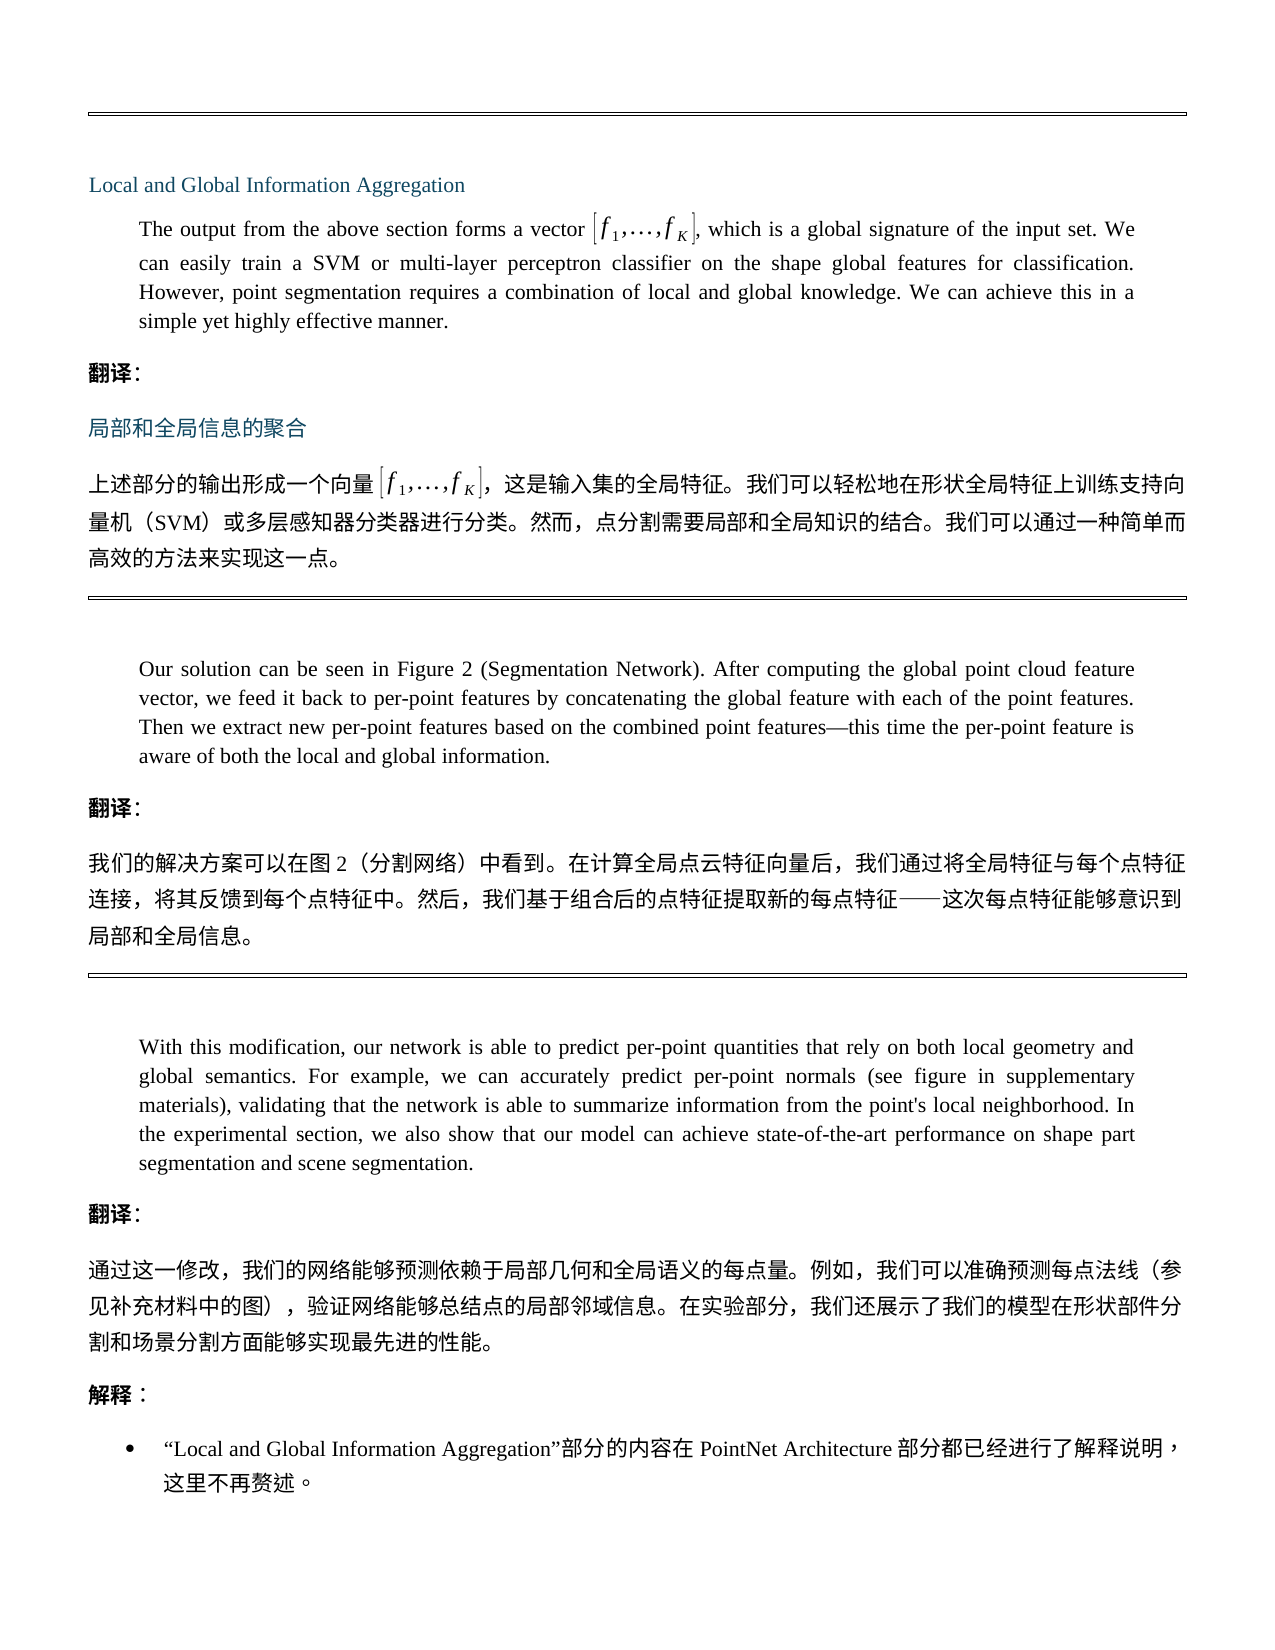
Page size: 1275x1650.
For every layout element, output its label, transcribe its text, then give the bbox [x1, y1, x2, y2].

text 解释： [89, 1380, 1186, 1410]
text 通过这一修改，我们的网络能够预测依赖于局部几何和全局语义的每点量。例如，我们可以准确预测每点法线（参见补充材料中的图），验证网络能够总结点的局部邻域信息。在实验部分，我们还展示了我们的模型在形状部件分割和场景分割方面能够实现最先进的性能。 [89, 1253, 1186, 1357]
text 上述部分的输出形成一个向量 ，这是输入集的全局特征。我们可以轻松地在形状全局特征上训练支持向量机（SVM）或多层感知器分类器进行分类。然而，点分割需要局部和全局知识的结合。我们可以通过一种简单而高效的方法来实现这一点。 [89, 466, 1186, 573]
subtitle 局部和全局信息的聚合 [89, 411, 1186, 442]
text With this modification, our network is able to predict per-point quantities that rely on both local geometry and global semantics. For example, we can accurately predict per-point normals (see figure in supplementary materials), validating that the network is able to summarize information from the point's local neighborhood. In the experimental section, we also show that our model can achieve state-of-the-art performance on shape part segmentation and scene segmentation. [139, 1034, 1136, 1175]
text Our solution can be seen in Figure 2 (Segmentation Network). After computing the global point cloud feature vector, we feed it back to per-point features by concatenating the global feature with each of the point features. Then we extract new per-point features based on the combined point features—this time the per-point feature is aware of both the local and global information. [139, 656, 1136, 768]
text 翻译： [89, 356, 1186, 387]
text 翻译： [89, 791, 1186, 823]
text 我们的解决方案可以在图2（分割网络）中看到。在计算全局点云特征向量后，我们通过将全局特征与每个点特征连接，将其反馈到每个点特征中。然后，我们基于组合后的点特征提取新的每点特征——这次每点特征能够意识到局部和全局信息。 [89, 846, 1186, 951]
text 翻译： [89, 1197, 1186, 1229]
subtitle Local and Global Information Aggregation [89, 172, 1186, 197]
list “Local and Global Information Aggregation”部分的内容在PointNet Architecture部分都已经进行了解释说明，这里不再赘述。 [126, 1433, 1186, 1497]
text The output from the above section forms a vector , which is a global signature of the input set. We can easily train a SVM or multi-layer perceptron classifier on the shape global features for classification. However, point segmentation requires a combination of local and global knowledge. We can achieve this in a simple yet highly effective manner. [139, 212, 1136, 333]
